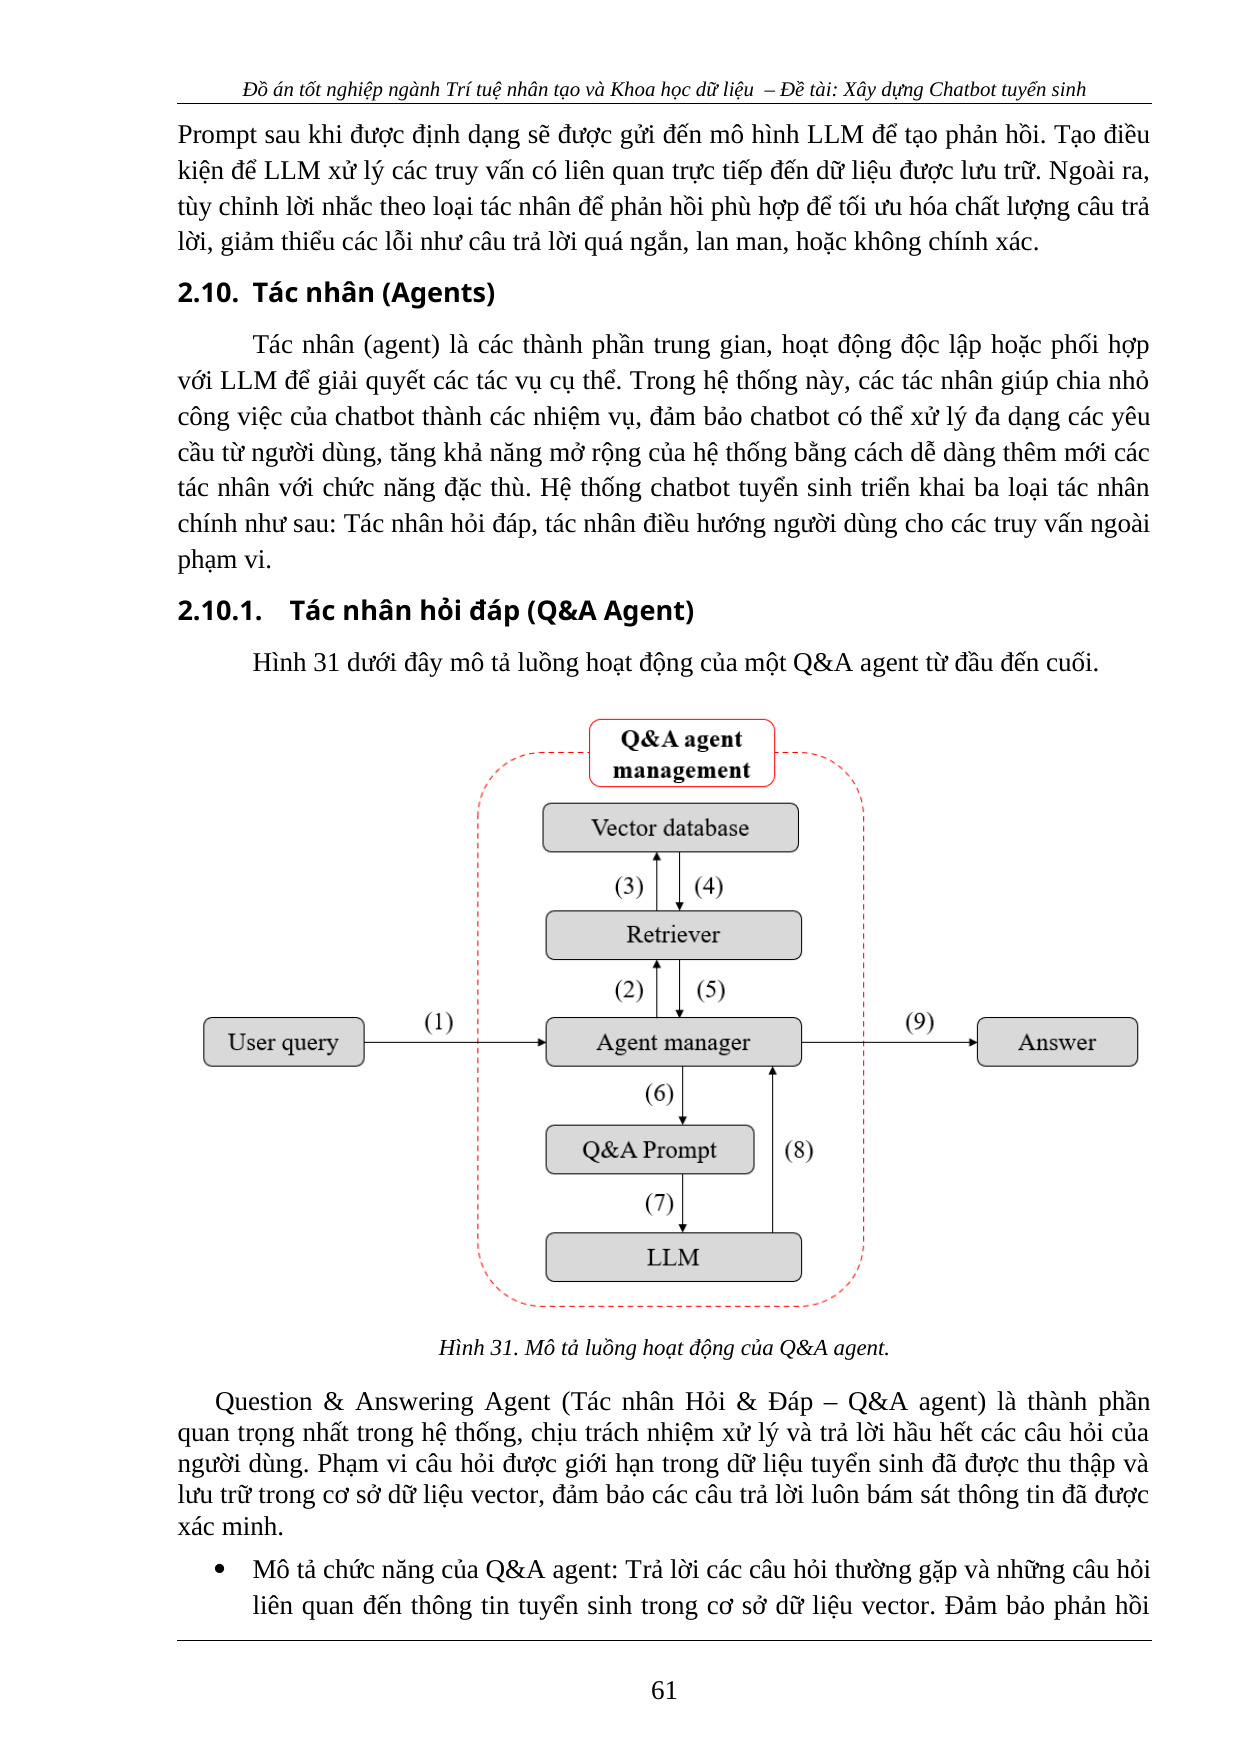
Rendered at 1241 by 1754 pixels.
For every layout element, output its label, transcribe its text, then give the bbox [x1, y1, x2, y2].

text Question & Answering Agent (Tác nhân Hỏi & Đáp – Q&A agent) là thành phần quan trọng nhất trong hệ thống, chịu trách nhiệm xử lý và trả lời hầu hết các câu hỏi của người dùng. Phạm vi câu hỏi được giới hạn trong dữ liệu tuyển sinh đã được thu thập và lưu trữ trong cơ sở dữ liệu vector, đảm bảo các câu trả lời luôn bám sát thông tin đã được xác minh. [177, 1385, 1152, 1541]
text Prompt sau khi được định dạng sẽ được gửi đến mô hình LLM để tạo phản hồi. Tạo điều kiện để LLM xử lý các truy vấn có liên quan trực tiếp đến dữ liệu được lưu trữ. Ngoài ra, tùy chỉnh lời nhắc theo loại tác nhân để phản hồi phù hợp để tối ưu hóa chất lượng câu trả lời, giảm thiểu các lỗi như câu trả lời quá ngắn, lan man, hoặc không chính xác. [177, 118, 1152, 256]
subtitle Tác nhân (Agents) [177, 273, 1152, 310]
text Hình 31 dưới đây mô tả luồng hoạt động của một Q&A agent từ đầu đến cuối. [177, 646, 1152, 677]
text Tác nhân (agent) là các thành phần trung gian, hoạt động độc lập hoặc phối hợp với LLM để giải quyết các tác vụ cụ thể. Trong hệ thống này, các tác nhân giúp chia nhỏ công việc của chatbot thành các nhiệm vụ, đảm bảo chatbot có thể xử lý đa dạng các yêu cầu từ người dùng, tăng khả năng mở rộng của hệ thống bằng cách dễ dàng thêm mới các tác nhân với chức năng đặc thù. Hệ thống chatbot tuyển sinh triển khai ba loại tác nhân chính như sau: Tác nhân hỏi đáp, tác nhân điều hướng người dùng cho các truy vấn ngoài phạm vi. [177, 328, 1152, 574]
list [215, 1553, 1152, 1620]
text Hình 31. Mô tả luồng hoạt động của Q&A agent. [177, 1334, 1152, 1360]
picture [177, 694, 1147, 1317]
subtitle Tác nhân hỏi đáp (Q&A Agent) [177, 591, 1152, 628]
